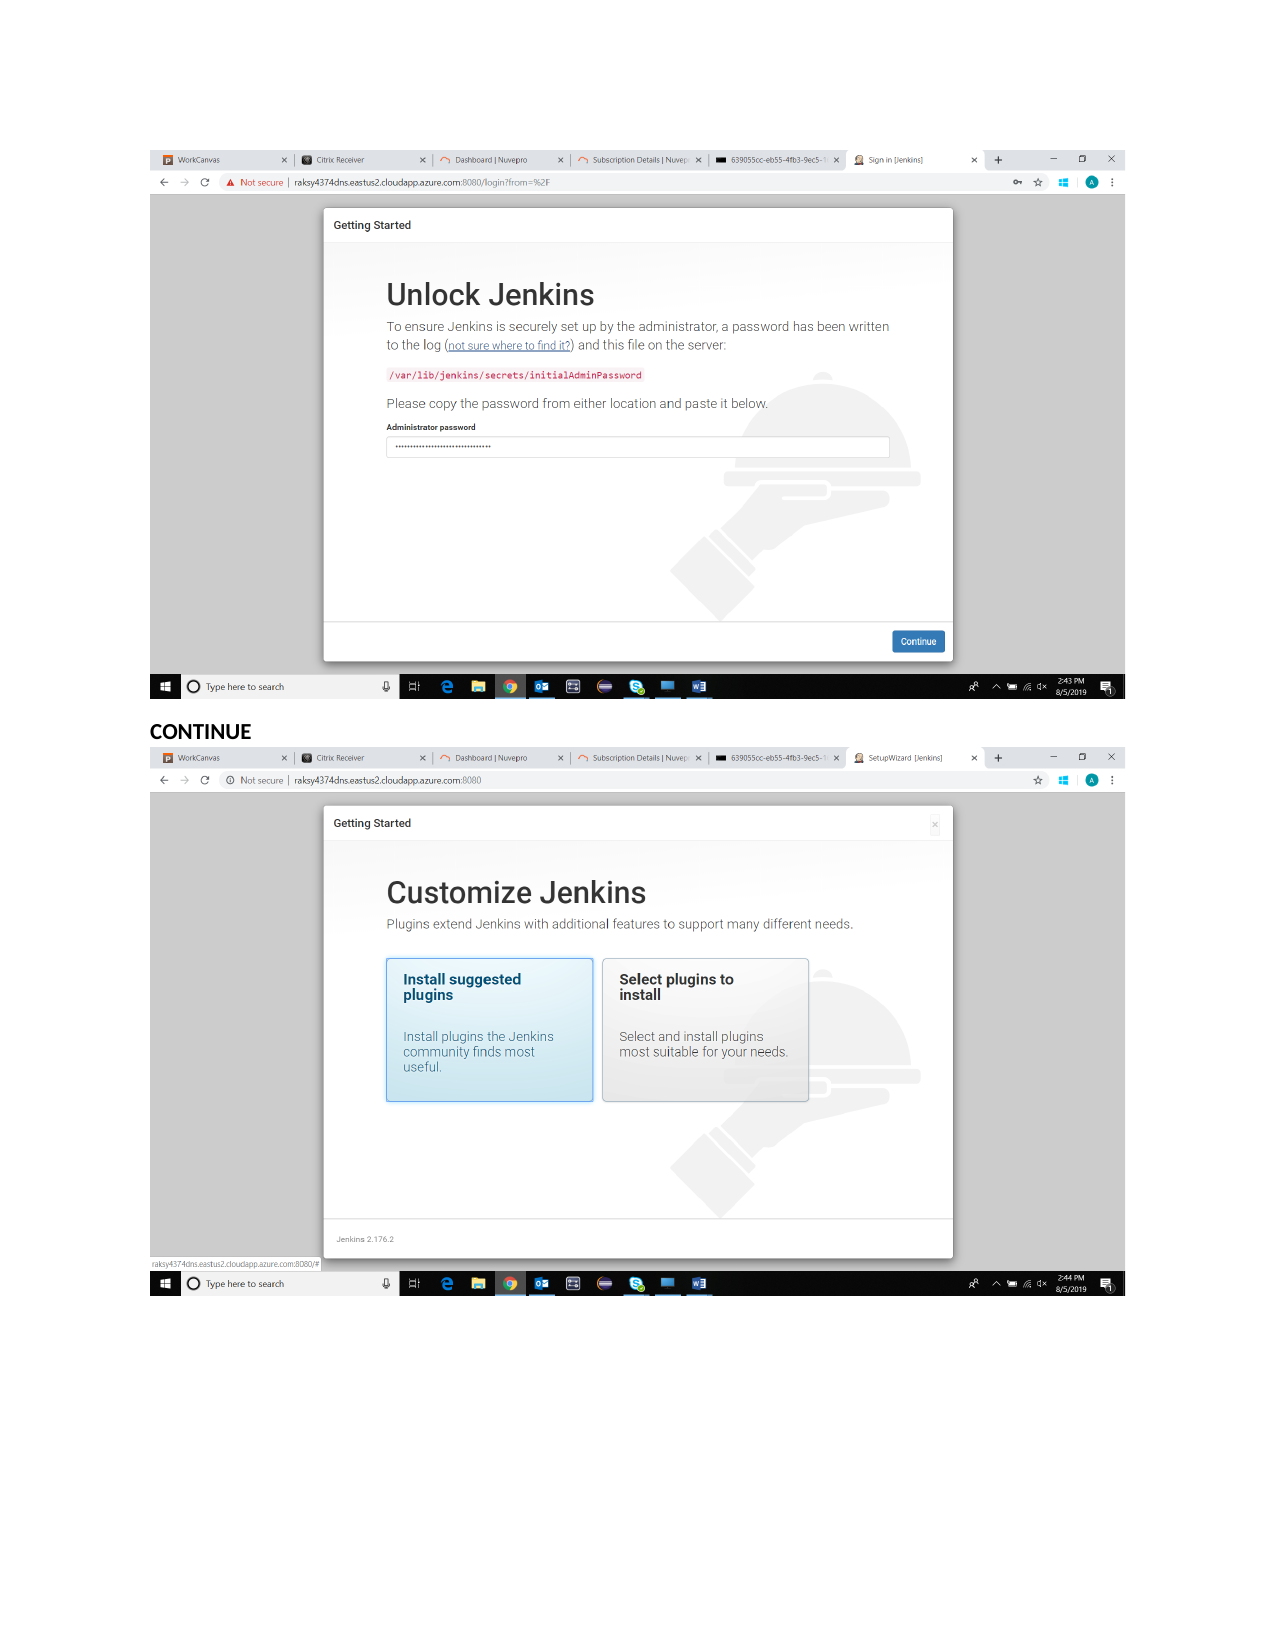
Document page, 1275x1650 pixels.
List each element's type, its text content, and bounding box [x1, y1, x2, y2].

picture [150, 150, 1125, 699]
text CONTINUE [150, 717, 1125, 747]
picture [150, 747, 1125, 1296]
